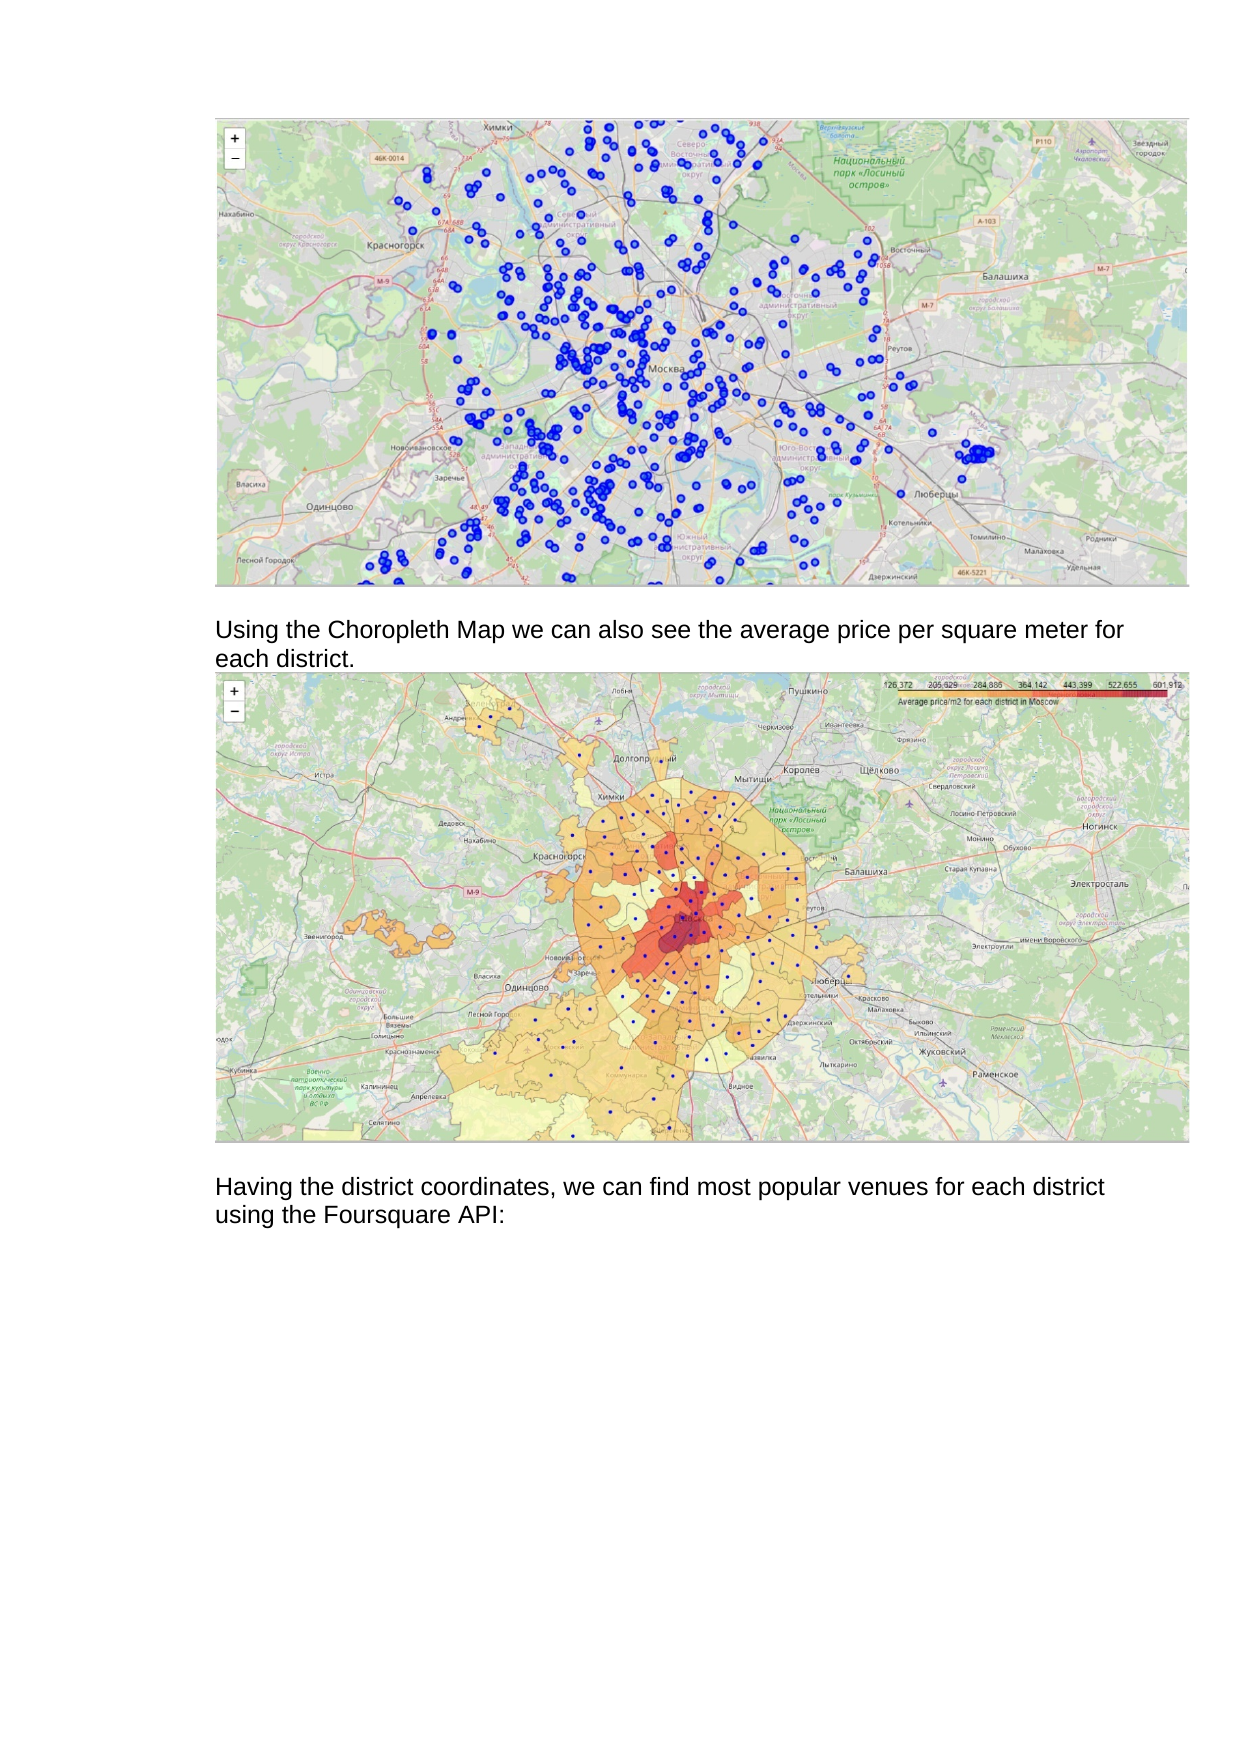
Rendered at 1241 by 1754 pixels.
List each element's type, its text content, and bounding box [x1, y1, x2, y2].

text Having the district coordinates, we can find most popular venues for each district using the Foursquare API: [215, 1172, 1152, 1229]
text Using the Choropleth Map we can also see the average price per square meter for each district. [215, 615, 1152, 672]
picture [215, 118, 1190, 587]
picture [215, 672, 1190, 1143]
